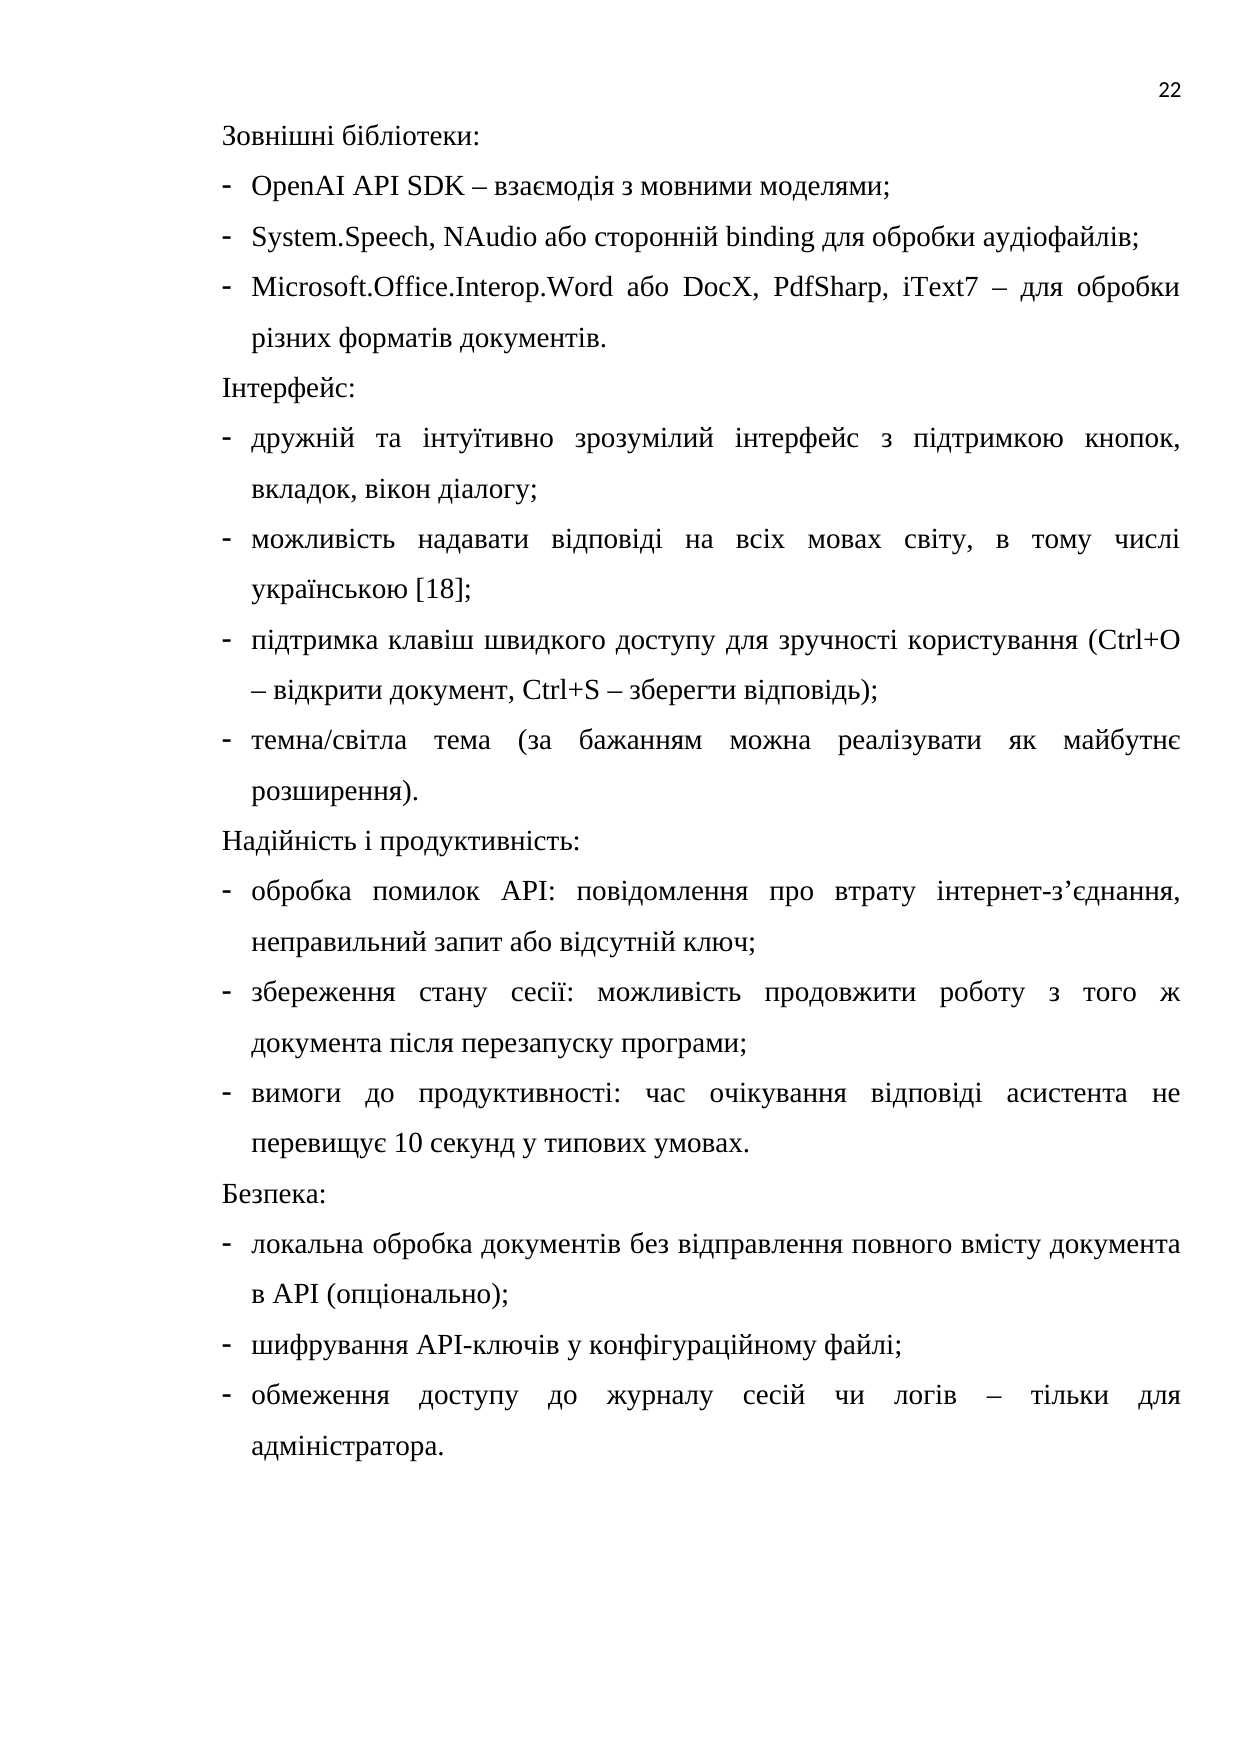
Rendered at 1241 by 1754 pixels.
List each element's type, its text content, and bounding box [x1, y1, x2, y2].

list обробка помилок API: повідомлення про втрату інтернет-з’єднання, неправильний запит або відсутній ключ; [222, 873, 1181, 957]
text Інтерфейс: [222, 370, 1181, 403]
list вимоги до продуктивності: час очікування відповіді асистента не перевищує 10 секунд у типових умовах. [222, 1075, 1181, 1159]
list обмеження доступу до журналу сесій чи логів – тільки для адміністратора. [222, 1377, 1181, 1461]
list System.Speech, NAudio або сторонній binding для обробки аудіофайлів; [222, 219, 1181, 252]
list дружній та інтуїтивно зрозумілий інтерфейс з підтримкою кнопок, вкладок, вікон діалогу; [222, 420, 1181, 504]
list OpenAI API SDK – взаємодія з мовними моделями; [222, 168, 1181, 202]
text Надійність і продуктивність: [222, 823, 1181, 857]
list темна/світла тема (за бажанням можна реалізувати як майбутнє розширення). [222, 722, 1181, 806]
list можливість надавати відповіді на всіх мовах світу, в тому числі українською [18]; [222, 521, 1181, 605]
text Безпека: [222, 1176, 1181, 1209]
list шифрування API-ключів у конфігураційному файлі; [222, 1327, 1181, 1360]
list локальна обробка документів без відправлення повного вмісту документа в API (опціонально); [222, 1226, 1181, 1310]
list збереження стану сесії: можливість продовжити роботу з того ж документа після перезапуску програми; [222, 974, 1181, 1058]
text Зовнішні бібліотеки: [222, 118, 1181, 152]
list Microsoft.Office.Interop.Word або DocX, PdfSharp, iText7 – для обробки різних форматів документів. [222, 269, 1181, 353]
list підтримка клавіш швидкого доступу для зручності користування (Ctrl+O – відкрити документ, Ctrl+S – зберегти відповідь); [222, 622, 1181, 706]
